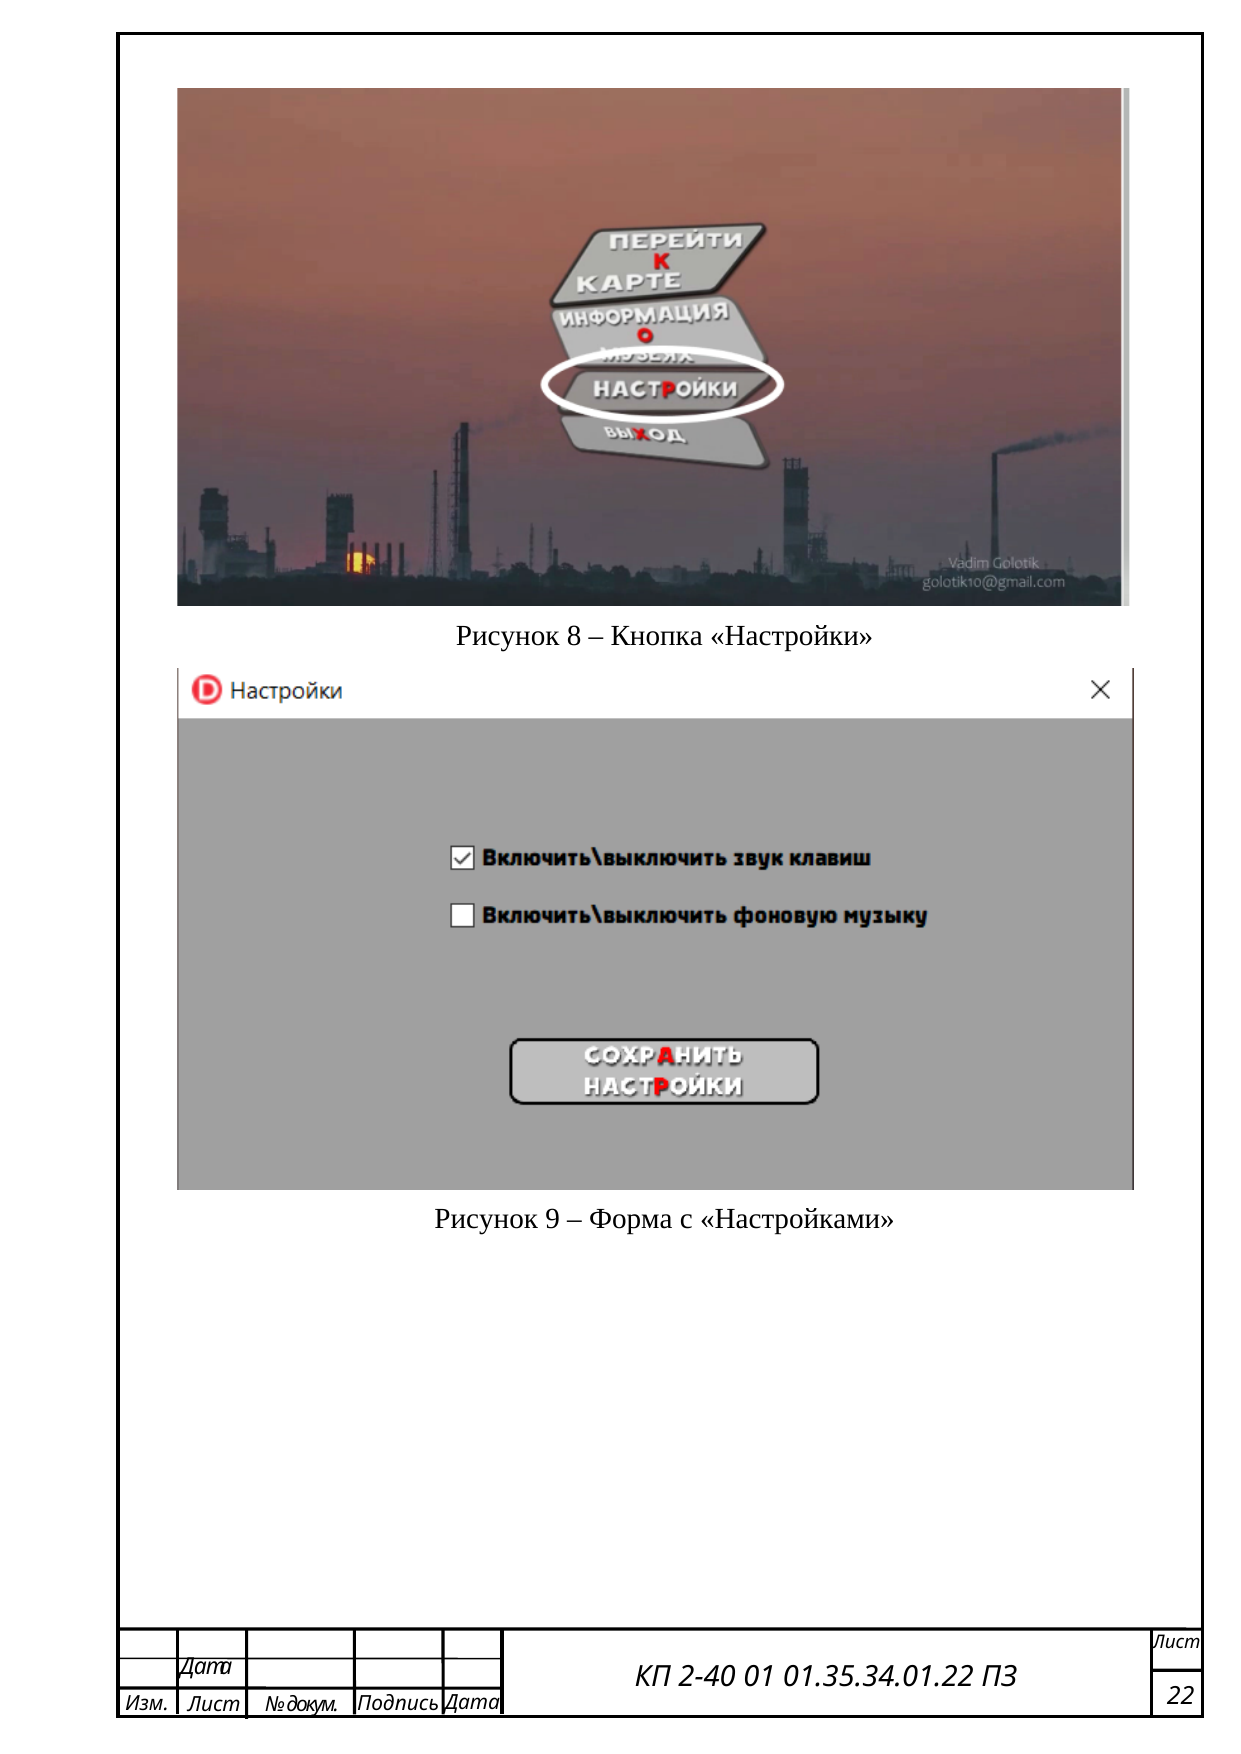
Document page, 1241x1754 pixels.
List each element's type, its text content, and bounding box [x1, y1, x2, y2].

text Рисунок 8 – Кнопка «Настройки» [177, 618, 1152, 651]
picture [177, 88, 1130, 606]
text Рисунок 9 – Форма с «Настройками» [177, 1202, 1152, 1235]
picture [177, 668, 1134, 1190]
